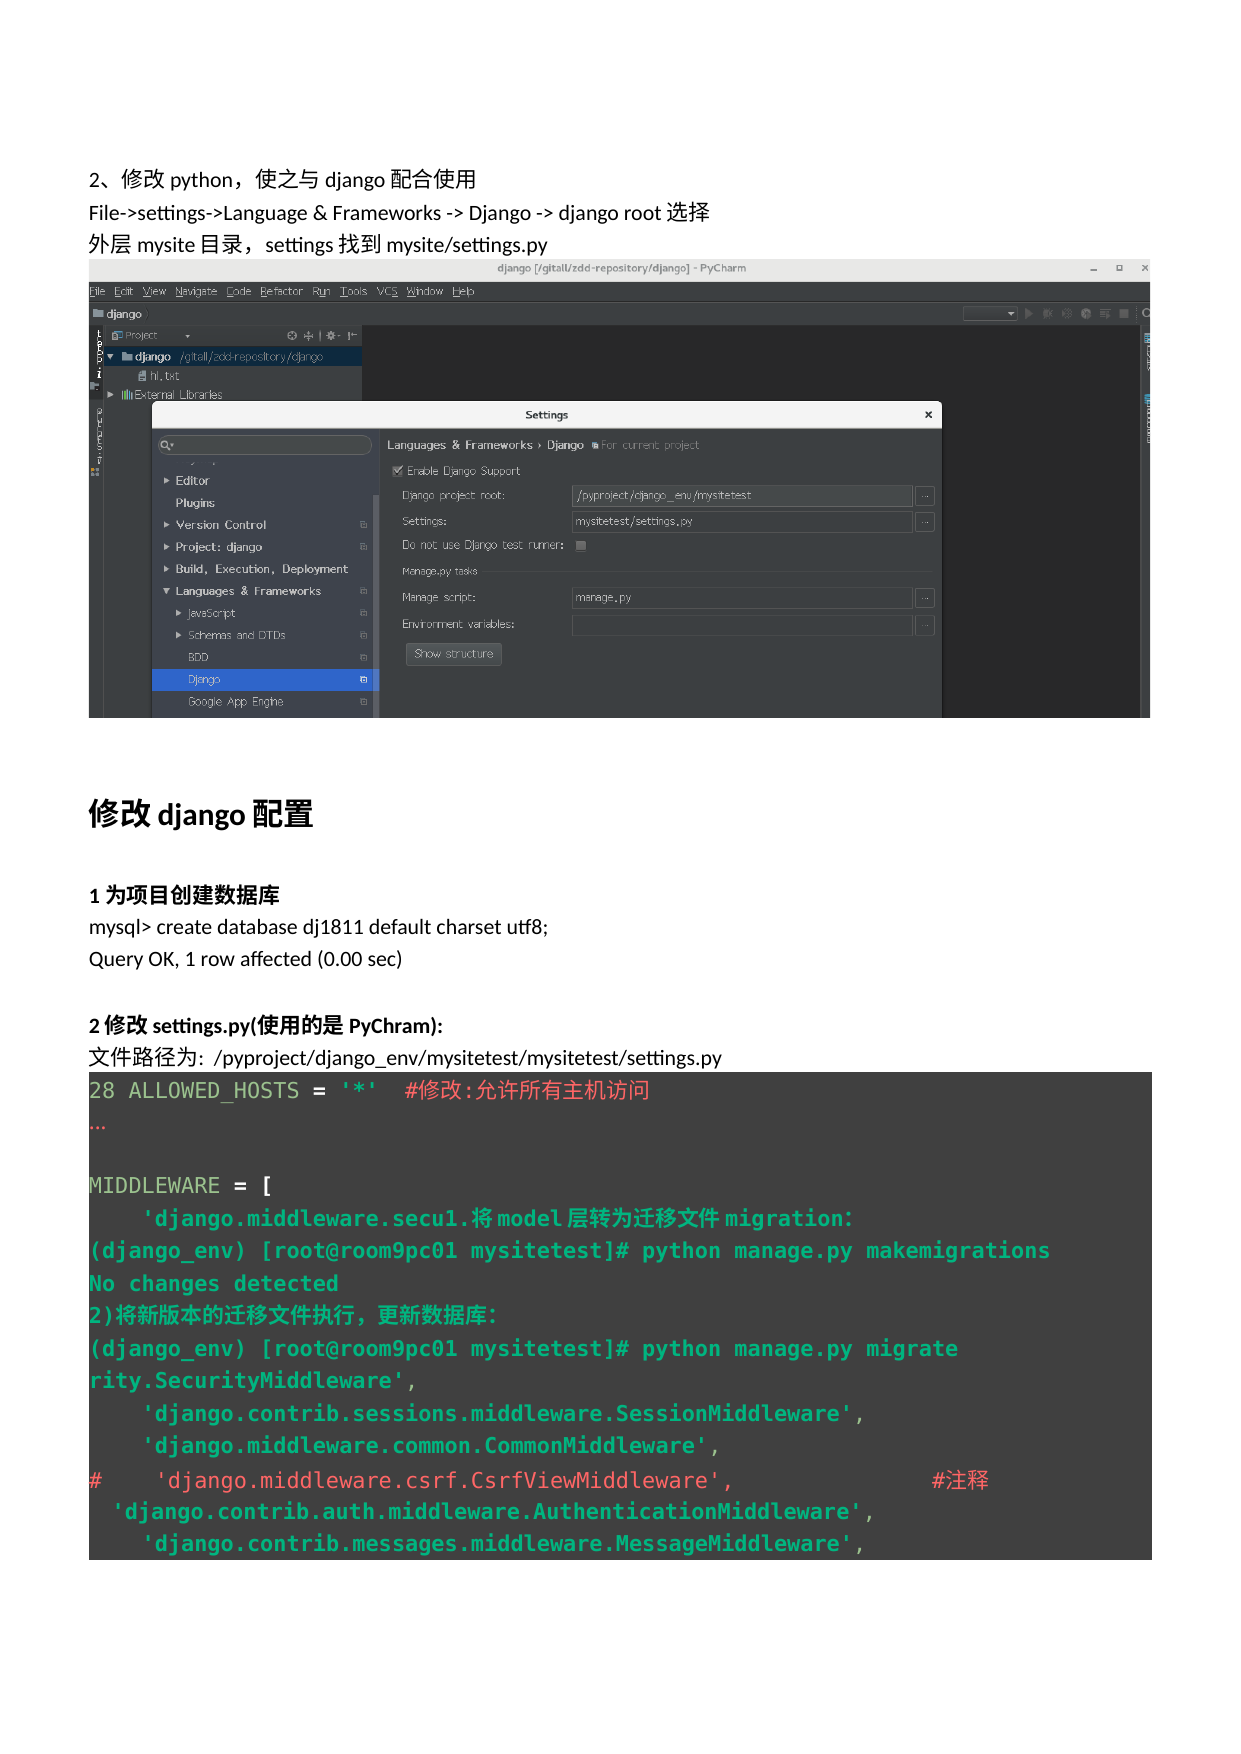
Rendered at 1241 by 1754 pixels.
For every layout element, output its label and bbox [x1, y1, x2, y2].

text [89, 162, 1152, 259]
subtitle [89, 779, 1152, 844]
picture [88, 259, 1150, 718]
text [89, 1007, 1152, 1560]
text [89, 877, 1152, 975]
